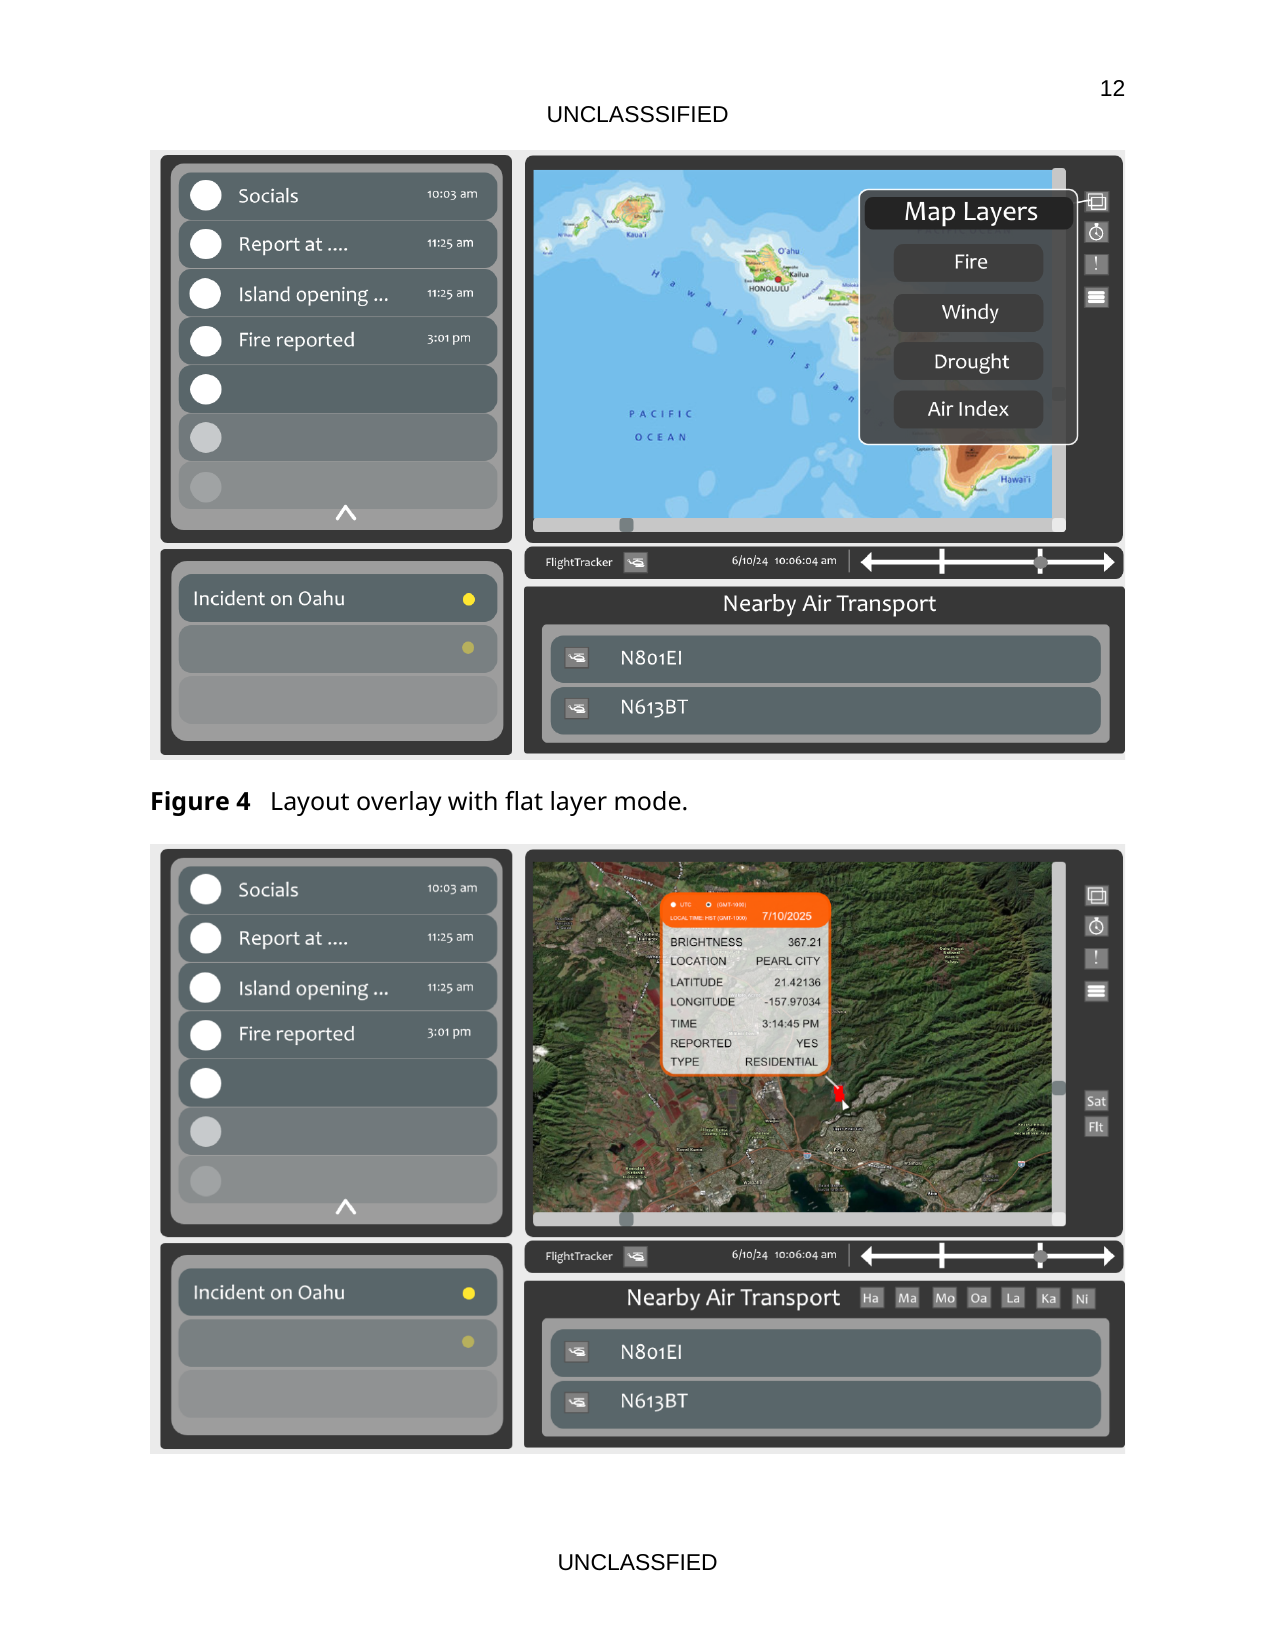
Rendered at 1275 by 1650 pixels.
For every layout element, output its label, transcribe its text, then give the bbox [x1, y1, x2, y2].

picture [150, 150, 1125, 760]
text Figure 4 Layout overlay with flat layer mode. [150, 784, 1125, 818]
picture [150, 844, 1125, 1454]
